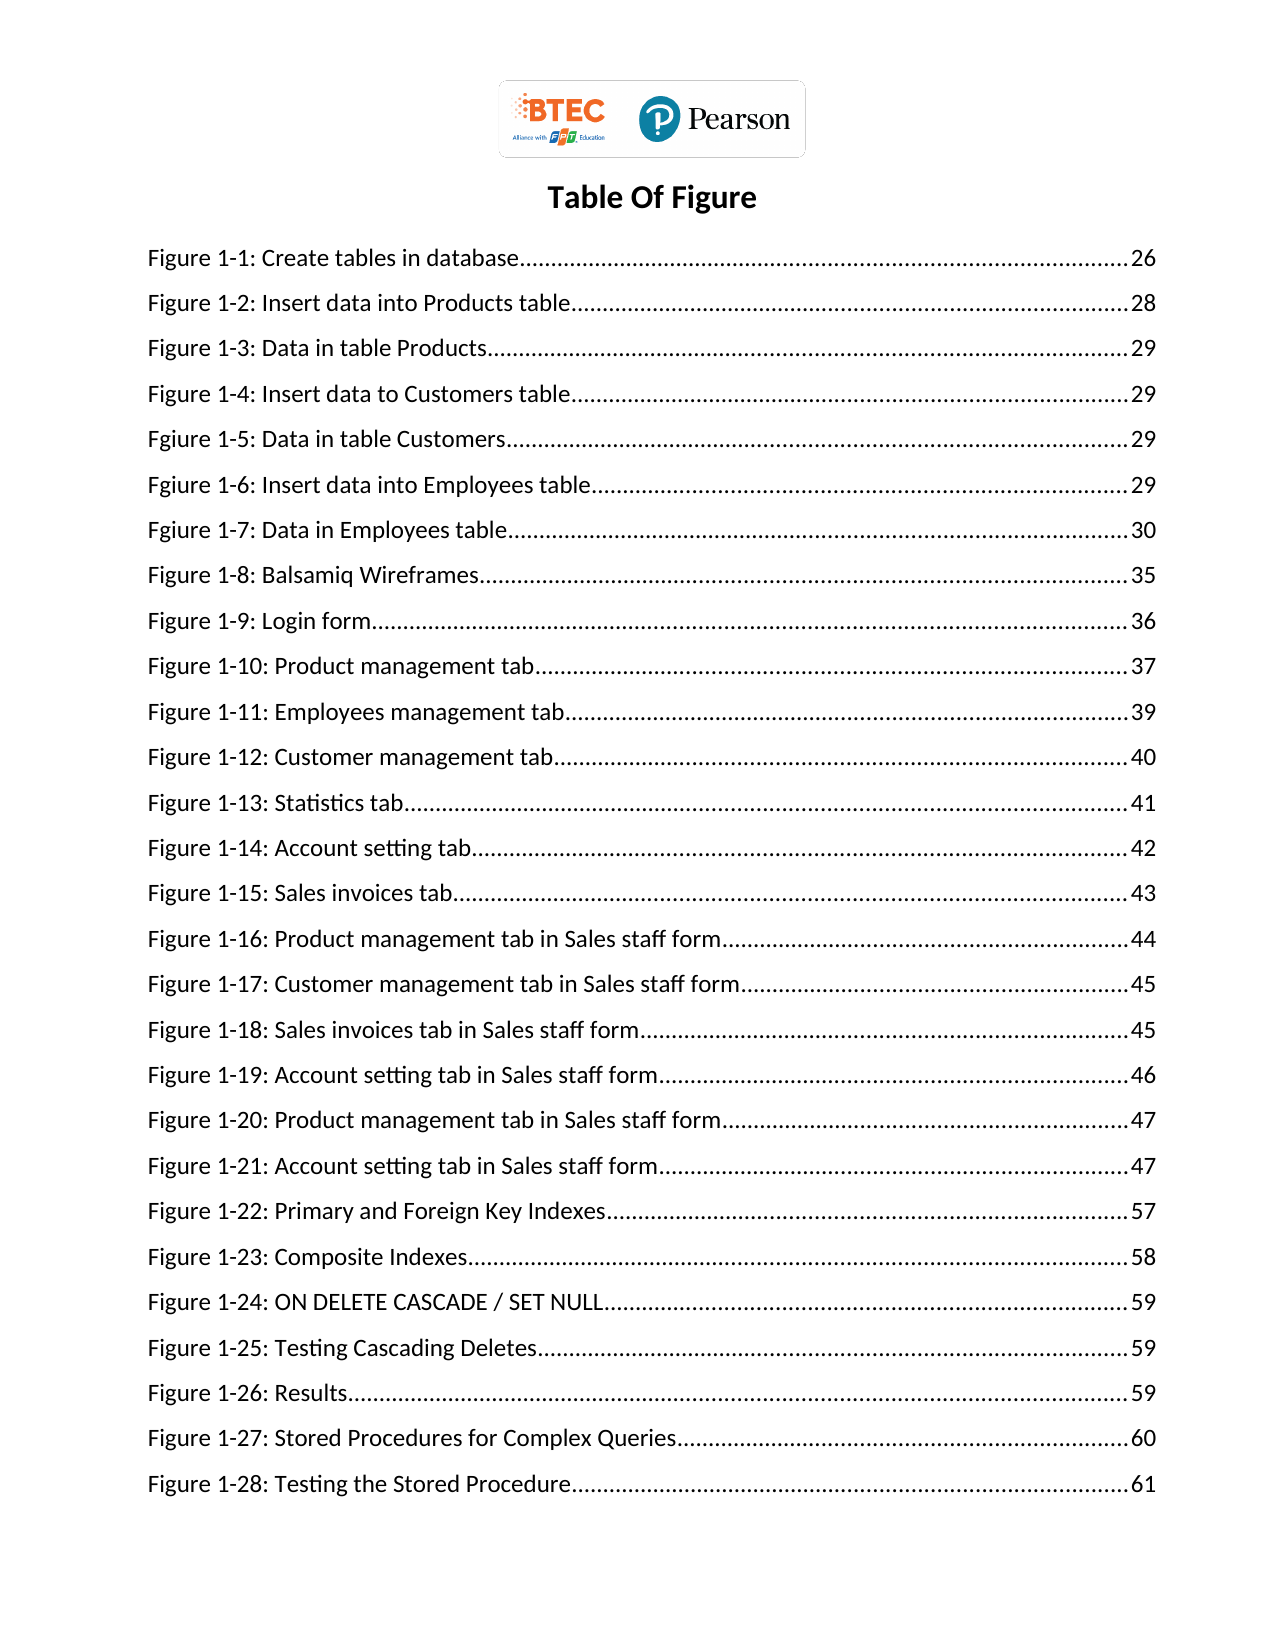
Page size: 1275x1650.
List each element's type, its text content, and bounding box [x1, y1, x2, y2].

text Figure 1-27: Stored Procedures for Complex Queries 60 [148, 1422, 1157, 1453]
text Figure 1-17: Customer management tab in Sales staff form 45 [148, 968, 1157, 999]
text Fgiure 1-6: Insert data into Employees table 29 [148, 469, 1157, 499]
text Figure 1-20: Product management tab in Sales staff form 47 [148, 1104, 1157, 1135]
text Table Of Figure [148, 176, 1157, 217]
text Figure 1-25: Testing Cascading Deletes 59 [148, 1332, 1157, 1362]
text Figure 1-1: Create tables in database 26 [148, 242, 1157, 272]
text Figure 1-23: Composite Indexes 58 [148, 1241, 1157, 1271]
text Figure 1-16: Product management tab in Sales staff form 44 [148, 923, 1157, 953]
text Figure 1-2: Insert data into Products table 28 [148, 287, 1157, 318]
text Figure 1-15: Sales invoices tab 43 [148, 877, 1157, 908]
text Fgiure 1-7: Data in Employees table 30 [148, 514, 1157, 545]
text Figure 1-13: Statistics tab 41 [148, 787, 1157, 817]
text Figure 1-28: Testing the Stored Procedure 61 [148, 1468, 1157, 1498]
text Figure 1-3: Data in table Products 29 [148, 332, 1157, 363]
text Figure 1-19: Account setting tab in Sales staff form 46 [148, 1059, 1157, 1090]
text Figure 1-14: Account setting tab 42 [148, 832, 1157, 863]
text Figure 1-11: Employees management tab 39 [148, 696, 1157, 726]
text Figure 1-10: Product management tab 37 [148, 650, 1157, 681]
text Figure 1-22: Primary and Foreign Key Indexes 57 [148, 1195, 1157, 1226]
text Figure 1-21: Account setting tab in Sales staff form 47 [148, 1150, 1157, 1181]
picture [492, 75, 812, 164]
text Figure 1-12: Customer management tab 40 [148, 741, 1157, 772]
text Figure 1-4: Insert data to Customers table 29 [148, 378, 1157, 408]
text Figure 1-18: Sales invoices tab in Sales staff form 45 [148, 1014, 1157, 1044]
text Figure 1-8: Balsamiq Wireframes 35 [148, 559, 1157, 590]
text Figure 1-9: Login form 36 [148, 605, 1157, 636]
text Figure 1-24: ON DELETE CASCADE / SET NULL 59 [148, 1286, 1157, 1317]
text Fgiure 1-5: Data in table Customers 29 [148, 423, 1157, 454]
text Figure 1-26: Results 59 [148, 1377, 1157, 1408]
